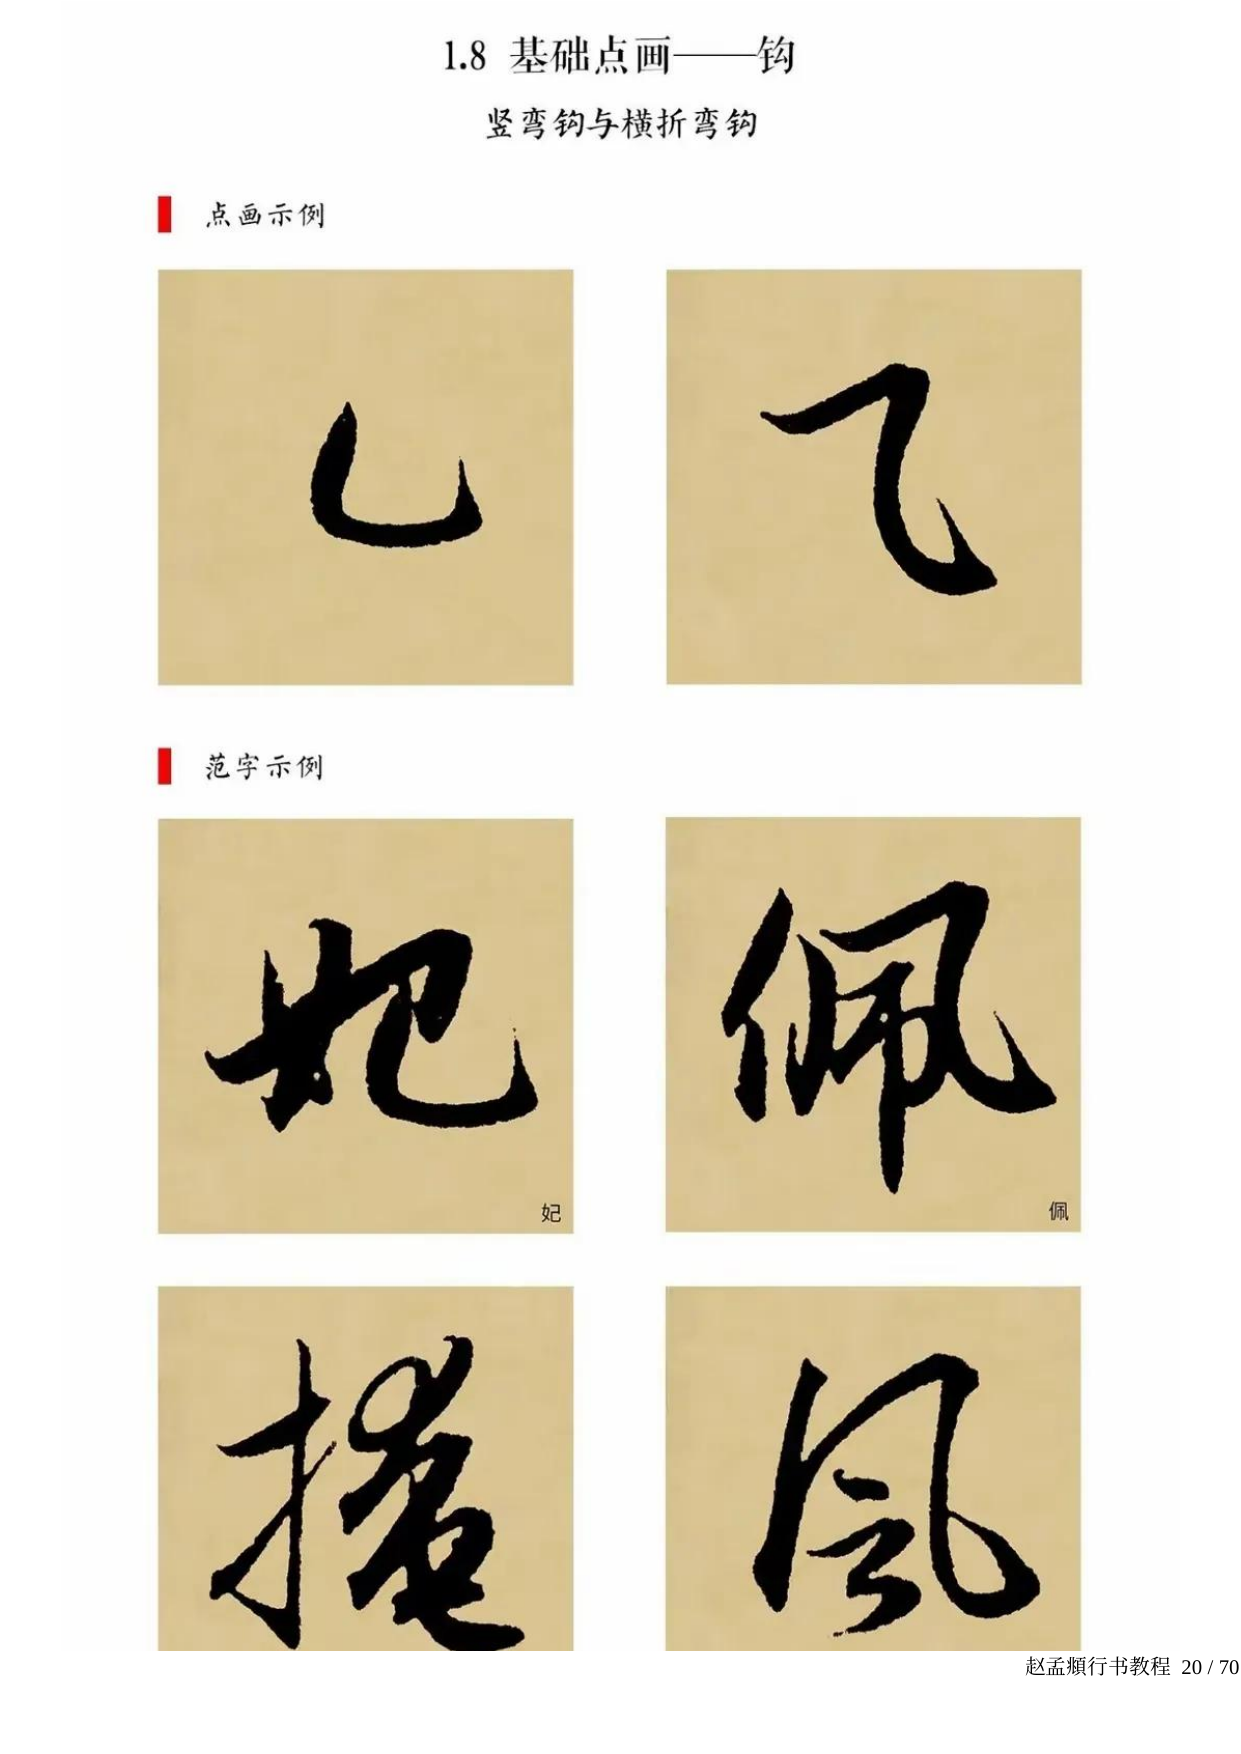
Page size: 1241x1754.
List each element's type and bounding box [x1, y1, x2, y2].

picture [60, 1, 1180, 1651]
